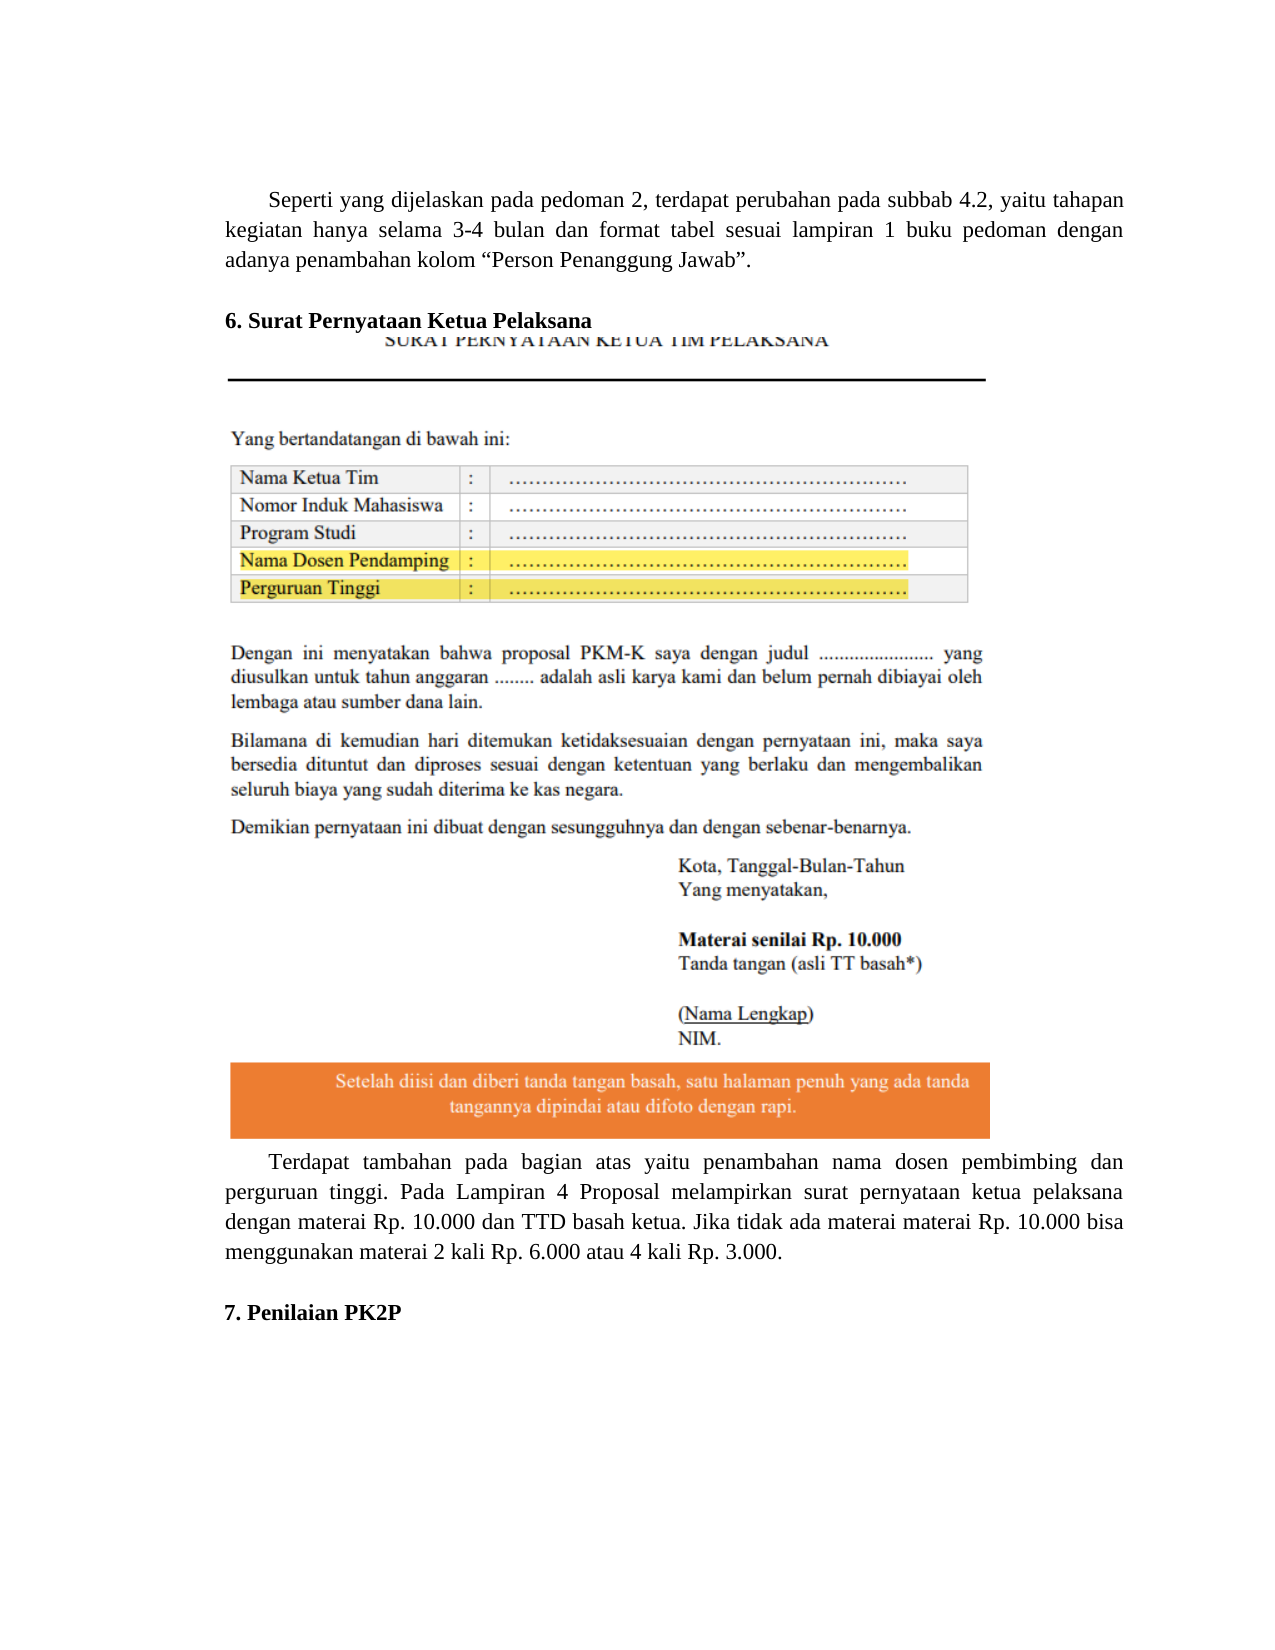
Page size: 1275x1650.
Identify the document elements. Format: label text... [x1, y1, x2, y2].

text Terdapat tambahan pada bagian atas yaitu penambahan nama dosen pembimbing dan perguruan tinggi. Pada Lampiran 4 Proposal melampirkan surat pernyataan ketua pelaksana dengan materai Rp. 10.000 dan TTD basah ketua. Jika tidak ada materai materai Rp. 10.000 bisa menggunakan materai 2 kali Rp. 6.000 atau 4 kali Rp. 3.000. [225, 1148, 1125, 1265]
text 6. Surat Pernyataan Ketua Pelaksana [225, 307, 1125, 333]
text Seperti yang dijelaskan pada pedoman 2, terdapat perubahan pada subbab 4.2, yaitu tahapan kegiatan hanya selama 3-4 bulan dan format tabel sesuai lampiran 1 buku pedoman dengan adanya penambahan kolom “Person Penanggung Jawab”. [225, 186, 1125, 273]
picture [225, 337, 990, 1144]
text 7. Penilaian PK2P [224, 1299, 1125, 1325]
